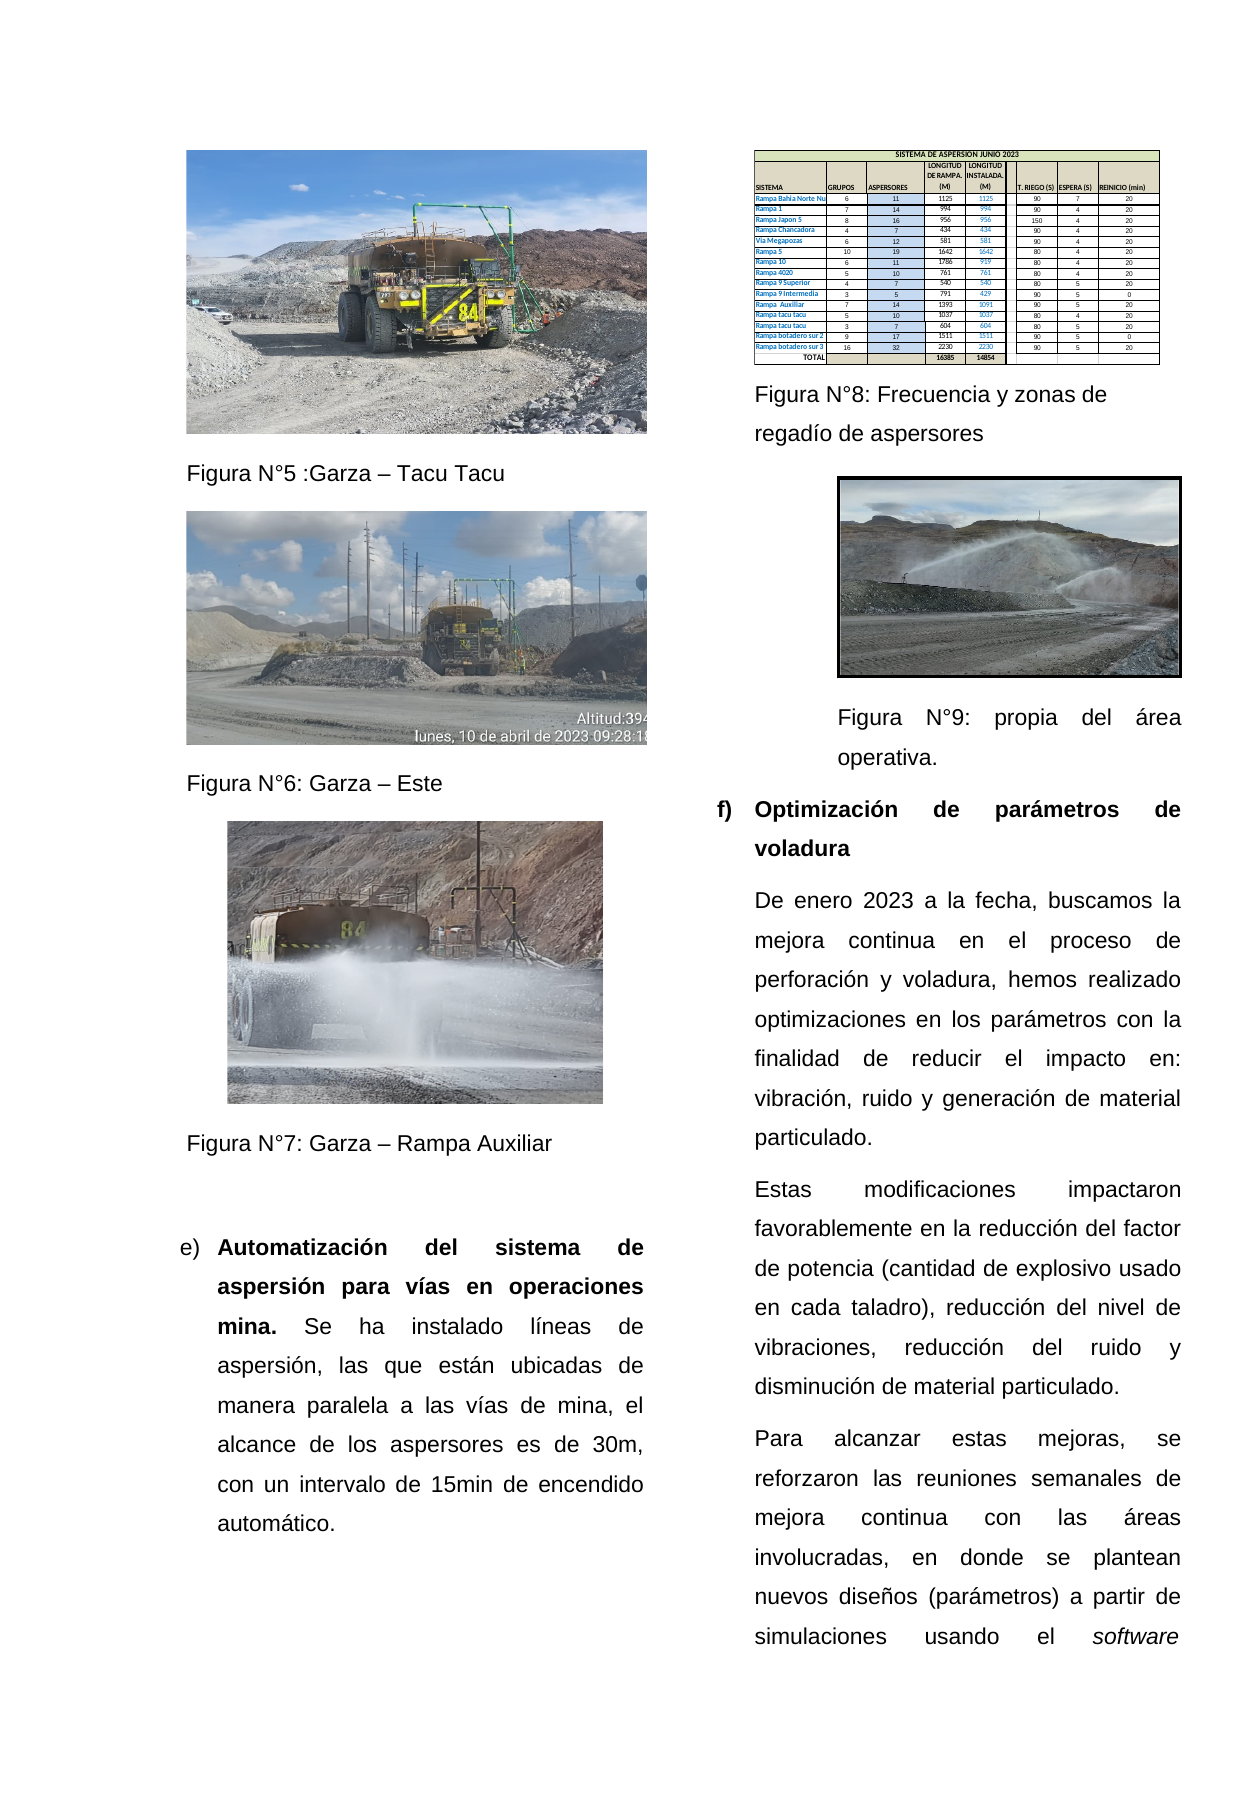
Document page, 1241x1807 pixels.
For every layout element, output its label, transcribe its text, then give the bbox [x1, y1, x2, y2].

picture [186, 150, 647, 434]
text Estas modificaciones impactaron favorablemente en la reducción del factor de potencia (cantidad de explosivo usado en cada taladro), reducción del nivel de vibraciones, reducción del ruido y disminución de material particulado. [754, 1176, 1181, 1400]
picture [186, 511, 647, 745]
text Figura N°7: Garza – Rampa Auxiliar [186, 1130, 644, 1156]
text Figura N°6: Garza – Este [186, 770, 644, 796]
text Figura N°5 :Garza – Tacu Tacu [186, 460, 644, 486]
list Optimización de parámetros de voladura [717, 796, 1181, 861]
list Figura N°8: Frecuencia y zonas de regadío de aspersores [754, 381, 1181, 447]
picture [840, 480, 1179, 675]
list Automatización del sistema de aspersión para vías en operaciones mina. Se ha instalado líneas de aspersión, las que están ubicadas de manera paralela a las vías de mina, el alcance de los aspersores es de 30m, con un intervalo de 15min de encendido automático. [179, 1234, 644, 1536]
picture [227, 821, 604, 1104]
text De enero 2023 a la fecha, buscamos la mejora continua en el proceso de perforación y voladura, hemos realizado optimizaciones en los parámetros con la finalidad de reducir el impacto en: vibración, ruido y generación de material particulado. [754, 887, 1181, 1150]
text Figura N°9: propia del área operativa. [837, 704, 1181, 770]
